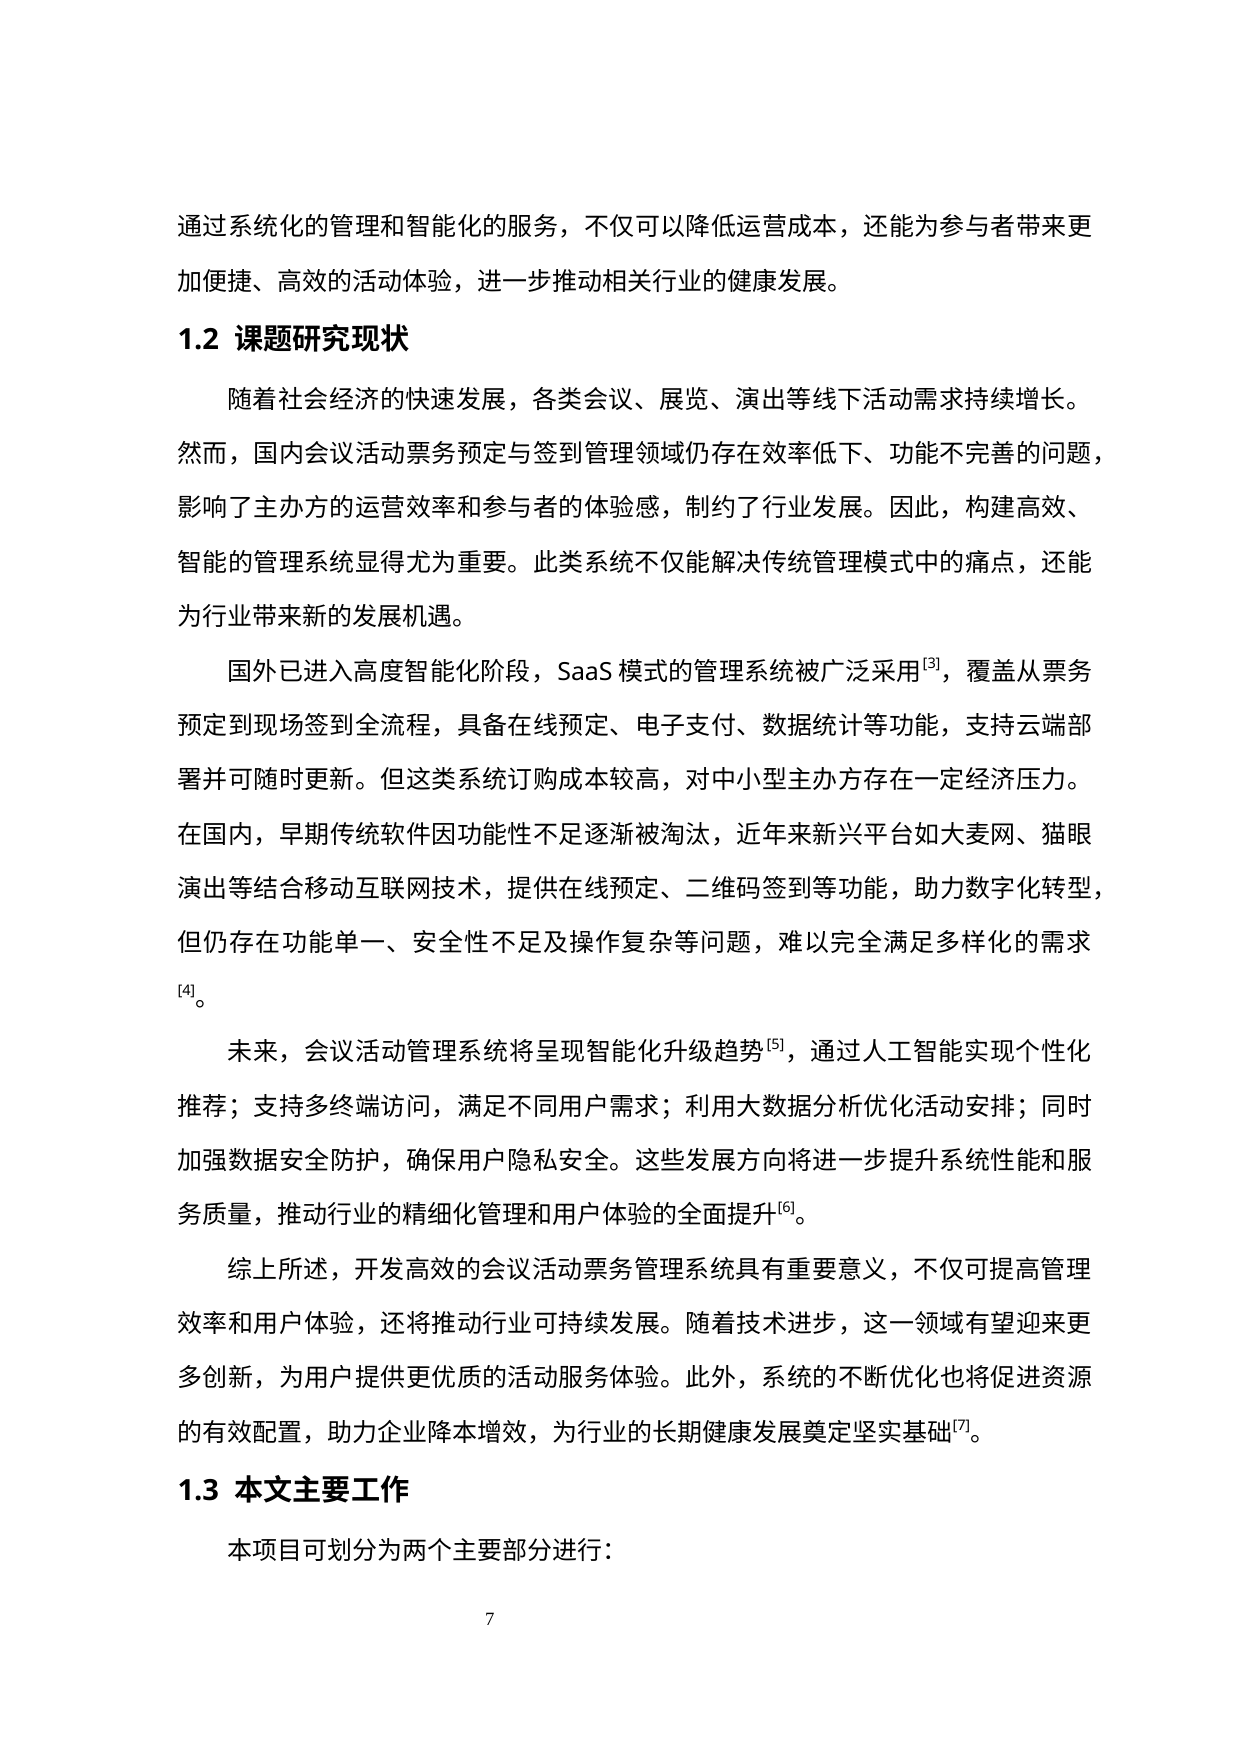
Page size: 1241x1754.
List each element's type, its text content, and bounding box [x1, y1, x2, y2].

text 随着社会经济的快速发展，各类会议、展览、演出等线下活动需求持续增长。然而，国内会议活动票务预定与签到管理领域仍存在效率低下、功能不完善的问题，影响了主办方的运营效率和参与者的体验感，制约了行业发展。因此，构建高效、智能的管理系统显得尤为重要。此类系统不仅能解决传统管理模式中的痛点，还能为行业带来新的发展机遇。 [177, 379, 1092, 633]
subtitle 1.3 本文主要工作 [177, 1467, 1092, 1509]
text 国外已进入高度智能化阶段，SaaS模式的管理系统被广泛采用[3]，覆盖从票务预定到现场签到全流程，具备在线预定、电子支付、数据统计等功能，支持云端部署并可随时更新。但这类系统订购成本较高，对中小型主办方存在一定经济压力。在国内，早期传统软件因功能性不足逐渐被淘汰，近年来新兴平台如大麦网、猫眼演出等结合移动互联网技术，提供在线预定、二维码签到等功能，助力数字化转型，但仍存在功能单一、安全性不足及操作复杂等问题，难以完全满足多样化的需求[4]。 [177, 651, 1092, 1013]
text 未来，会议活动管理系统将呈现智能化升级趋势[5]，通过人工智能实现个性化推荐；支持多终端访问，满足不同用户需求；利用大数据分析优化活动安排；同时加强数据安全防护，确保用户隐私安全。这些发展方向将进一步提升系统性能和服务质量，推动行业的精细化管理和用户体验的全面提升[6]。 [177, 1032, 1092, 1231]
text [177, 207, 1092, 297]
text 本项目可划分为两个主要部分进行： [177, 1530, 1092, 1566]
text 综上所述，开发高效的会议活动票务管理系统具有重要意义，不仅可提高管理效率和用户体验，还将推动行业可持续发展。随着技术进步，这一领域有望迎来更多创新，为用户提供更优质的活动服务体验。此外，系统的不断优化也将促进资源的有效配置，助力企业降本增效，为行业的长期健康发展奠定坚实基础[7]。 [177, 1249, 1092, 1448]
subtitle 1.2 课题研究现状 [177, 316, 1092, 358]
